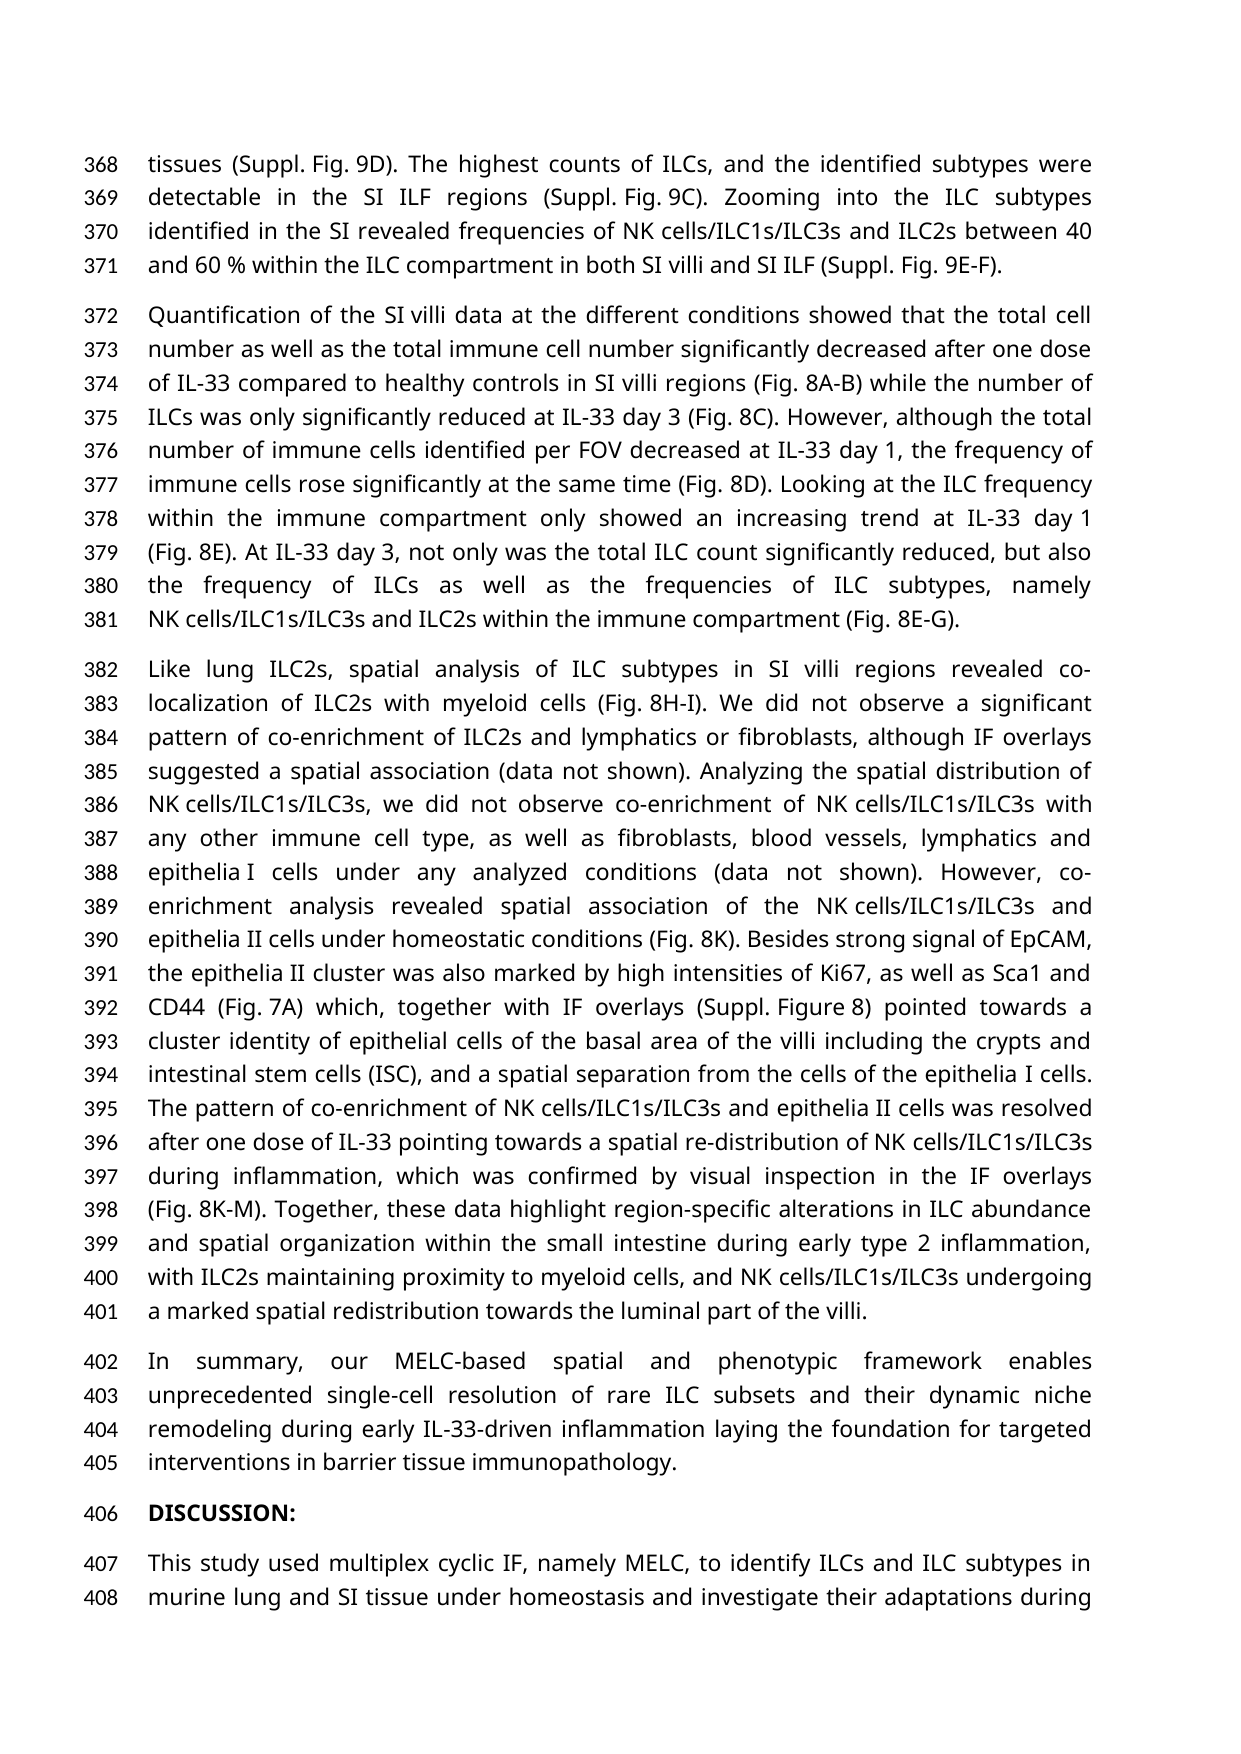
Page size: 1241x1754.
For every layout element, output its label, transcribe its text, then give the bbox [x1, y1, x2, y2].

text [148, 148, 1093, 280]
text DISCUSSION: [148, 1497, 1093, 1528]
text In summary, our MELC-based spatial and phenotypic framework enables unprecedented single‑cell resolution of rare ILC subsets and their dynamic niche remodeling during early IL‑33‑driven inflammation laying the foundation for targeted interventions in barrier tissue immunopathology. [148, 1345, 1093, 1478]
text Like lung ILC2s, spatial analysis of ILC subtypes in SI villi regions revealed co-localization of ILC2s with myeloid cells (Fig. 8H-I). We did not observe a significant pattern of co-enrichment of ILC2s and lymphatics or fibroblasts, although IF overlays suggested a spatial association (data not shown). Analyzing the spatial distribution of NK cells/ILC1s/ILC3s, we did not observe co-enrichment of NK cells/ILC1s/ILC3s with any other immune cell type, as well as fibroblasts, blood vessels, lymphatics and epithelia I cells under any analyzed conditions (data not shown). However, co-enrichment analysis revealed spatial association of the NK cells/ILC1s/ILC3s and epithelia II cells under homeostatic conditions (Fig. 8K). Besides strong signal of EpCAM, the epithelia II cluster was also marked by high intensities of Ki67, as well as Sca1 and CD44 (Fig. 7A) which, together with IF overlays (Suppl. Figure 8) pointed towards a cluster identity of epithelial cells of the basal area of the villi including the crypts and intestinal stem cells (ISC), and a spatial separation from the cells of the epithelia I cells. The pattern of co-enrichment of NK cells/ILC1s/ILC3s and epithelia II cells was resolved after one dose of IL-33 pointing towards a spatial re-distribution of NK cells/ILC1s/ILC3s during inflammation, which was confirmed by visual inspection in the IF overlays (Fig. 8K-M). Together, these data highlight region-specific alterations in ILC abundance and spatial organization within the small intestine during early type 2 inflammation, with ILC2s maintaining proximity to myeloid cells, and NK cells/ILC1s/ILC3s undergoing a marked spatial redistribution towards the luminal part of the villi. [148, 653, 1093, 1326]
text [148, 1547, 1093, 1612]
text Quantification of the SI villi data at the different conditions showed that the total cell number as well as the total immune cell number significantly decreased after one dose of IL-33 compared to healthy controls in SI villi regions (Fig. 8A-B) while the number of ILCs was only significantly reduced at IL-33 day 3 (Fig. 8C). However, although the total number of immune cells identified per FOV decreased at IL-33 day 1, the frequency of immune cells rose significantly at the same time (Fig. 8D). Looking at the ILC frequency within the immune compartment only showed an increasing trend at IL-33 day 1 (Fig. 8E). At IL-33 day 3, not only was the total ILC count significantly reduced, but also the frequency of ILCs as well as the frequencies of ILC subtypes, namely NK cells/ILC1s/ILC3s and ILC2s within the immune compartment (Fig. 8E-G). [148, 299, 1093, 634]
